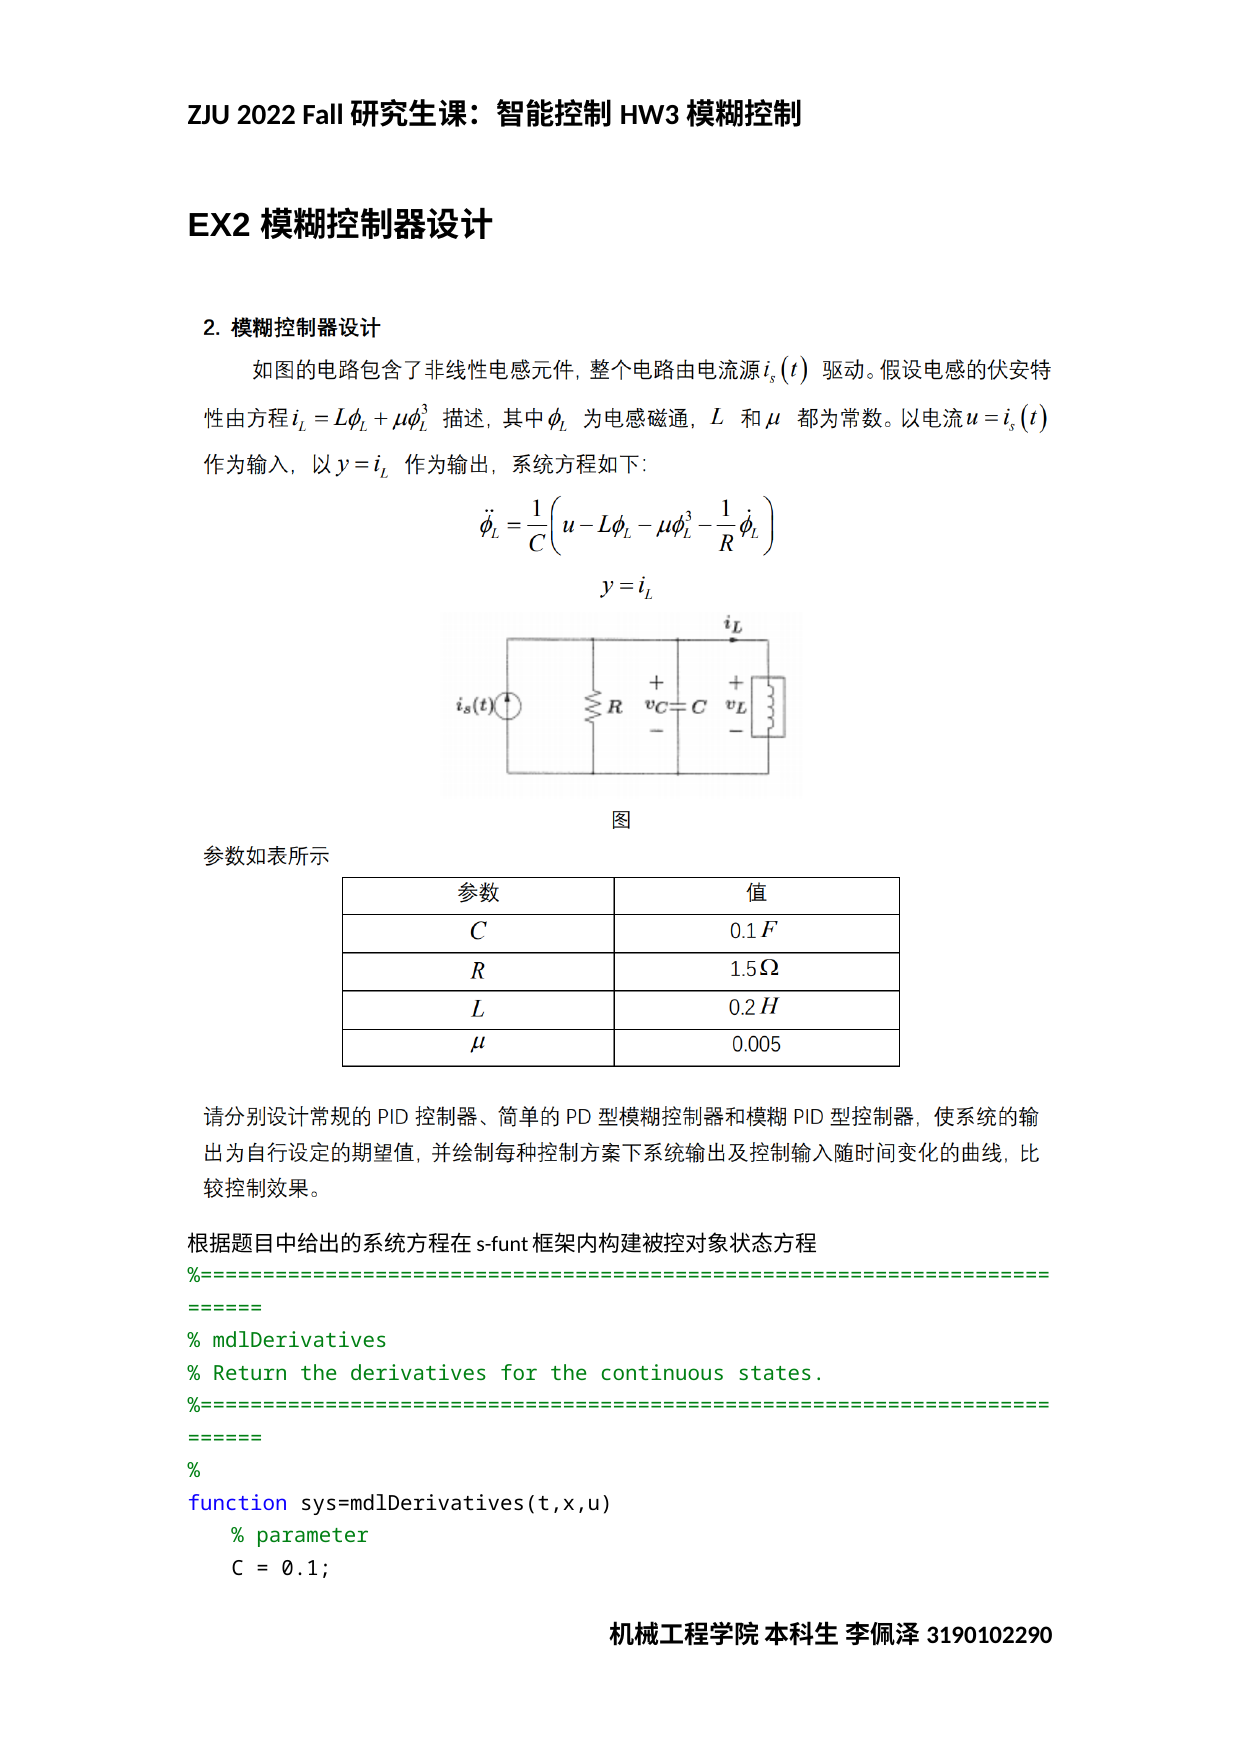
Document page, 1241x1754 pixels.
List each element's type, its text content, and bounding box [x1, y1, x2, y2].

text 根据题目中给出的系统方程在s-funt框架内构建被控对象状态方程 [187, 1226, 1053, 1258]
text % Return the derivatives for the continuous states. [187, 1356, 1053, 1388]
text C = 0.1; [187, 1551, 1053, 1583]
text % parameter [187, 1518, 1053, 1551]
text function sys=mdlDerivatives(t,x,u) [187, 1486, 1053, 1518]
picture [187, 608, 1051, 1206]
subtitle EX2 模糊控制器设计 [187, 189, 1053, 254]
text % mdlDerivatives [187, 1323, 1053, 1356]
text % [187, 1453, 1053, 1486]
text %========================================================================== [187, 1258, 1053, 1323]
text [187, 1388, 1053, 1453]
picture [187, 315, 1052, 603]
